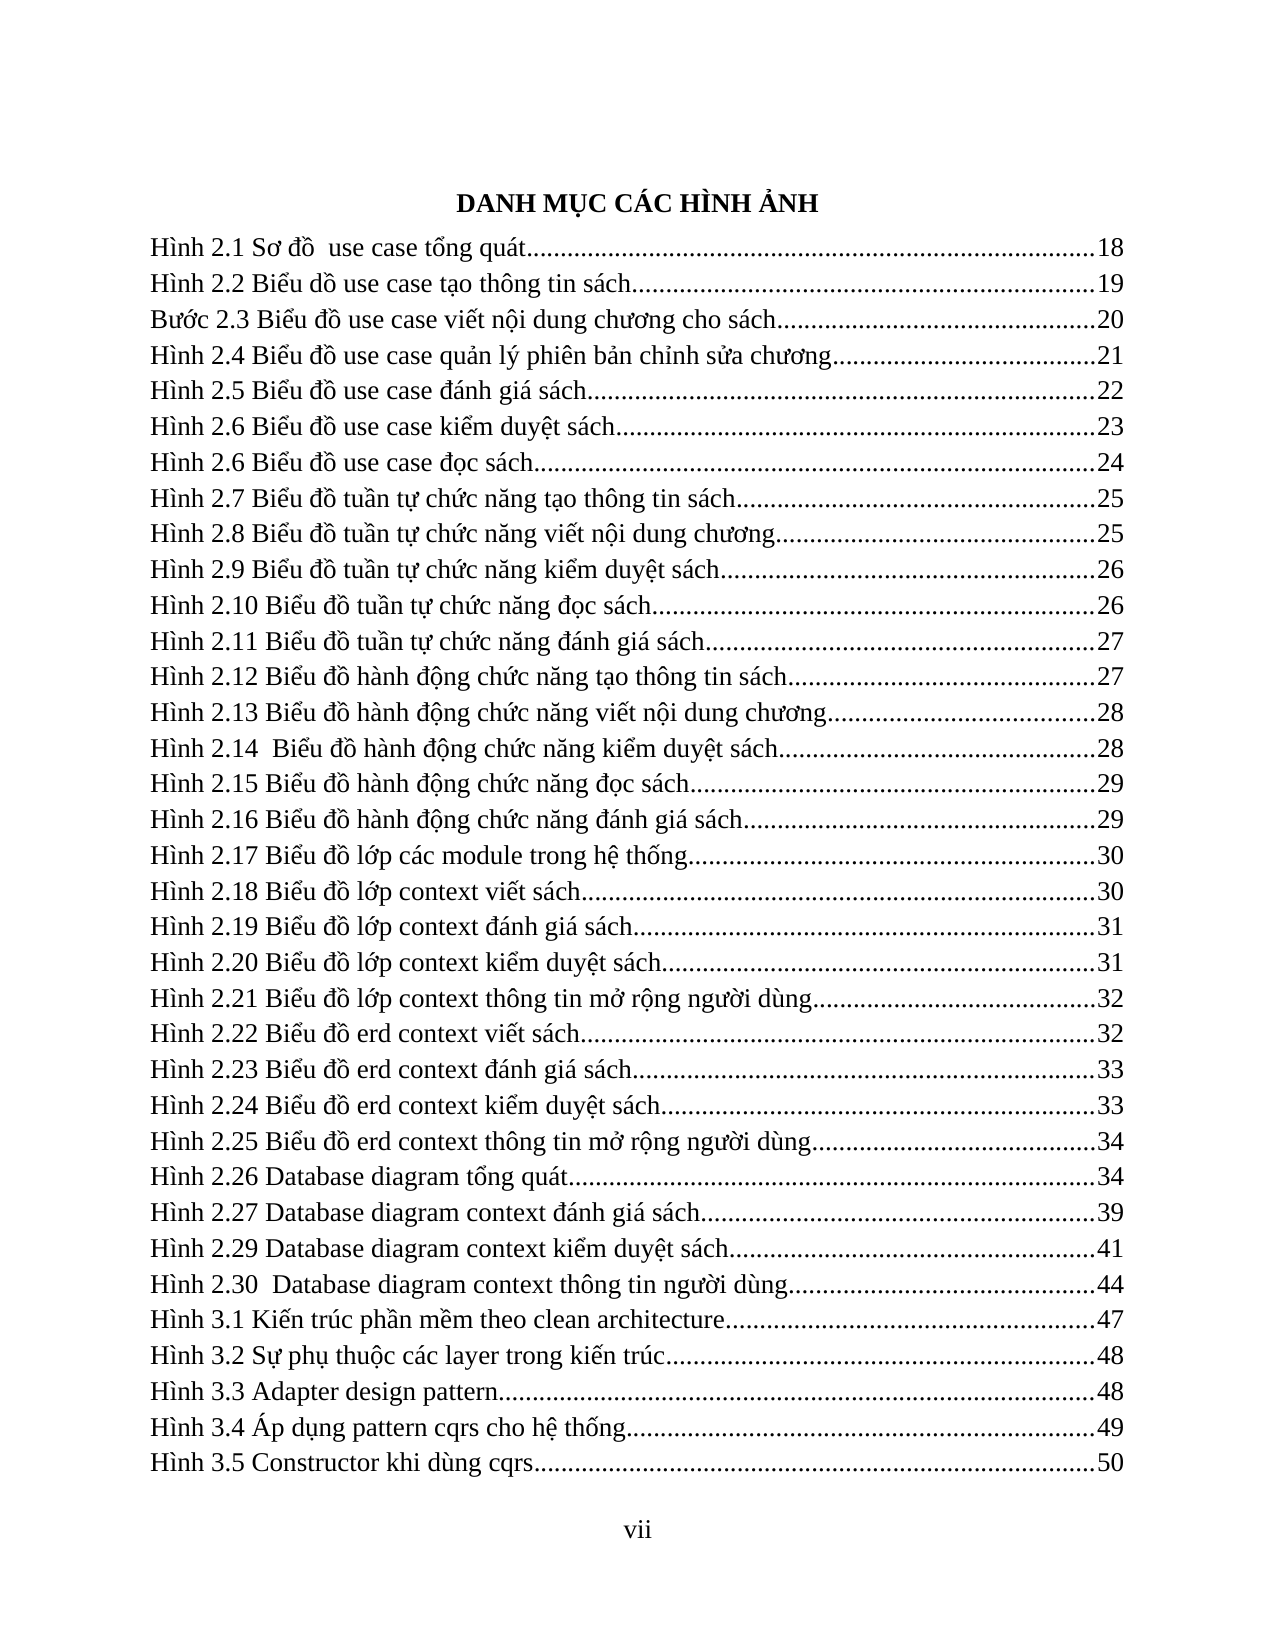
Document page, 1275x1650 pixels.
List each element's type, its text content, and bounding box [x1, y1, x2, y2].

text Hình 2.18 Biểu đồ lớp context viết sách 30 [150, 875, 1125, 906]
text Hình 2.16 Biểu đồ hành động chức năng đánh giá sách 29 [150, 803, 1125, 834]
text Hình 2.11 Biểu đồ tuần tự chức năng đánh giá sách 27 [150, 624, 1125, 656]
text Hình 2.29 Database diagram context kiểm duyệt sách 41 [150, 1232, 1125, 1263]
text Hình 2.7 Biểu đồ tuần tự chức năng tạo thông tin sách 25 [150, 482, 1125, 513]
text Hình 2.2 Biểu dồ use case tạo thông tin sách 19 [150, 267, 1125, 298]
text Hình 2.10 Biểu đồ tuần tự chức năng đọc sách 26 [150, 589, 1125, 620]
text Hình 2.26 Database diagram tổng quát 34 [150, 1161, 1125, 1192]
text Hình 2.20 Biểu đồ lớp context kiểm duyệt sách 31 [150, 946, 1125, 977]
text Hình 2.24 Biểu đồ erd context kiểm duyệt sách 33 [150, 1089, 1125, 1120]
text Hình 2.17 Biểu đồ lớp các module trong hệ thống 30 [150, 839, 1125, 870]
subtitle DANH MỤC CÁC HÌNH ẢNH [150, 187, 1125, 219]
text Hình 2.21 Biểu đồ lớp context thông tin mở rộng người dùng 32 [150, 982, 1125, 1013]
text Hình 3.2 Sự phụ thuộc các layer trong kiến trúc 48 [150, 1339, 1125, 1370]
text Hình 2.27 Database diagram context đánh giá sách 39 [150, 1196, 1125, 1227]
text Hình 3.4 Áp dụng pattern cqrs cho hệ thống 49 [150, 1411, 1125, 1442]
text Hình 2.13 Biểu đồ hành động chức năng viết nội dung chương 28 [150, 696, 1125, 727]
text Hình 2.19 Biểu đồ lớp context đánh giá sách 31 [150, 910, 1125, 942]
text Hình 2.8 Biểu đồ tuần tự chức năng viết nội dung chương 25 [150, 517, 1125, 548]
text Hình 2.22 Biểu đồ erd context viết sách 32 [150, 1018, 1125, 1049]
text Bước 2.3 Biểu đồ use case viết nội dung chương cho sách 20 [150, 303, 1125, 334]
text Hình 2.23 Biểu đồ erd context đánh giá sách 33 [150, 1053, 1125, 1084]
text Hình 2.15 Biểu đồ hành động chức năng đọc sách 29 [150, 767, 1125, 799]
text Hình 2.5 Biểu đồ use case đánh giá sách 22 [150, 374, 1125, 406]
text Hình 2.30 Database diagram context thông tin người dùng 44 [150, 1268, 1125, 1299]
text Hình 2.9 Biểu đồ tuần tự chức năng kiểm duyệt sách 26 [150, 553, 1125, 584]
text Hình 2.6 Biểu đồ use case kiểm duyệt sách 23 [150, 410, 1125, 441]
text Hình 2.14 Biểu đồ hành động chức năng kiểm duyệt sách 28 [150, 732, 1125, 763]
text Hình 3.1 Kiến trúc phần mềm theo clean architecture 47 [150, 1303, 1125, 1334]
text Hình 2.4 Biểu đồ use case quản lý phiên bản chỉnh sửa chương 21 [150, 339, 1125, 370]
text Hình 3.5 Constructor khi dùng cqrs 50 [150, 1446, 1125, 1477]
text Hình 2.25 Biểu đồ erd context thông tin mở rộng người dùng 34 [150, 1125, 1125, 1156]
text Hình 2.6 Biểu đồ use case đọc sách 24 [150, 446, 1125, 477]
text Hình 2.12 Biểu đồ hành động chức năng tạo thông tin sách 27 [150, 660, 1125, 691]
text Hình 3.3 Adapter design pattern 48 [150, 1375, 1125, 1406]
text Hình 2.1 Sơ đồ use case tổng quát 18 [150, 232, 1125, 263]
